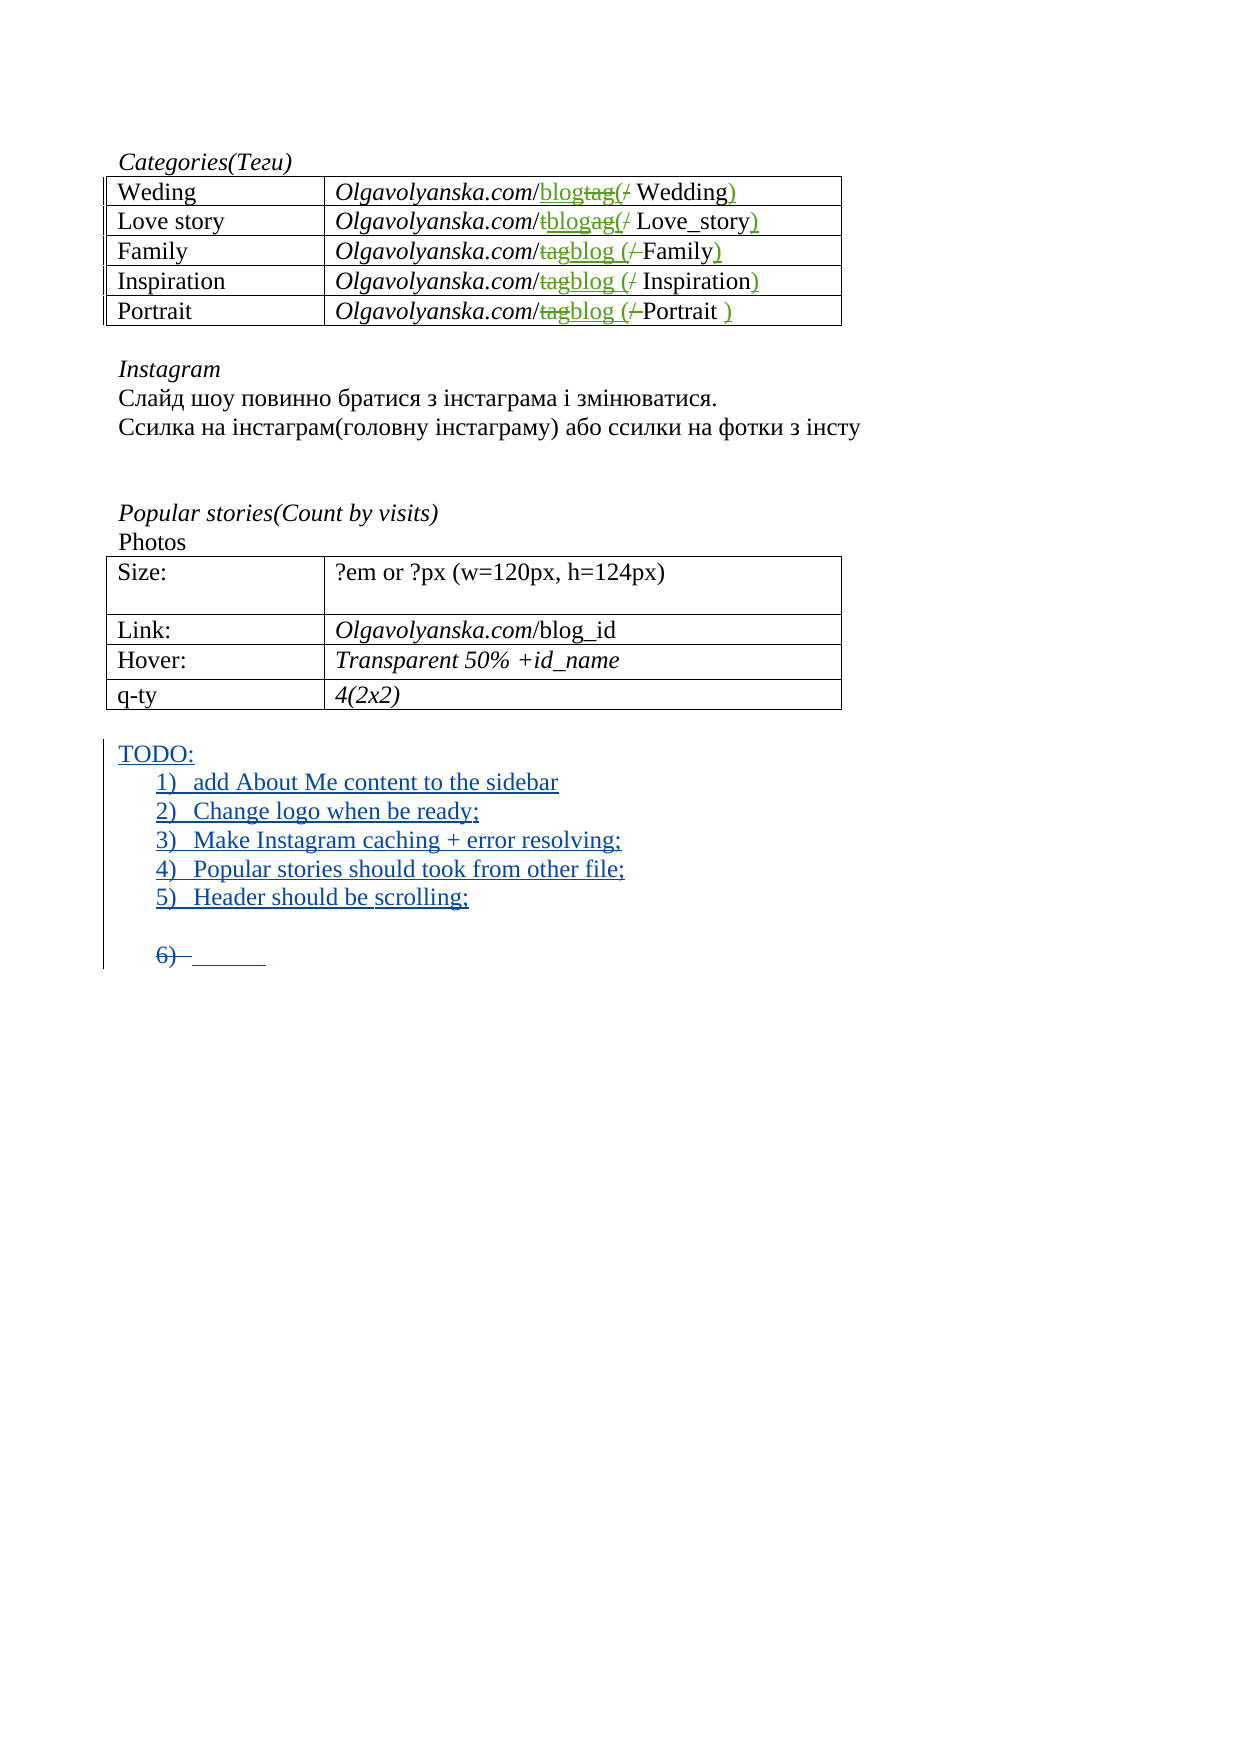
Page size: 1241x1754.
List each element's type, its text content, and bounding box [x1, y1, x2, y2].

table_cell Portrait [107, 296, 324, 324]
text Photos [118, 527, 1122, 556]
text Instagram [118, 354, 1122, 383]
table_cell Olgavolyanska.com/blog_id [325, 615, 841, 644]
table_cell 4(2x2) [325, 680, 841, 709]
table_cell Family [107, 236, 324, 265]
table_cell Olgavolyanska.com/ Love_story [325, 206, 841, 235]
text Popular stories(Count by visits) [118, 498, 1122, 527]
table_header Size: [107, 557, 324, 614]
text Слайд шоу повинно братися з інстаграма і змінюватися. [118, 383, 1122, 412]
table_cell Olgavolyanska.com/Portrait [325, 296, 841, 324]
table_cell Olgavolyanska.com/Family [325, 236, 841, 265]
text Categories(Теги) [118, 147, 1122, 176]
table_header ?em or ?px (w=120px, h=124px) [325, 557, 841, 614]
table_cell q-ty [107, 680, 324, 709]
table_cell Inspiration [107, 266, 324, 295]
table_header Weding [107, 177, 324, 205]
table_cell Link: [107, 615, 324, 644]
table_cell Hover: [107, 645, 324, 679]
table_cell Love story [107, 206, 324, 235]
table_header Olgavolyanska.com/ Wedding [325, 177, 841, 205]
table_cell Transparent 50% +id_name [325, 645, 841, 679]
table_cell Olgavolyanska.com/ Inspiration [325, 266, 841, 295]
text Ссилка на інстаграм(головну інстаграму) або ссилки на фотки з інсту [118, 412, 1122, 441]
